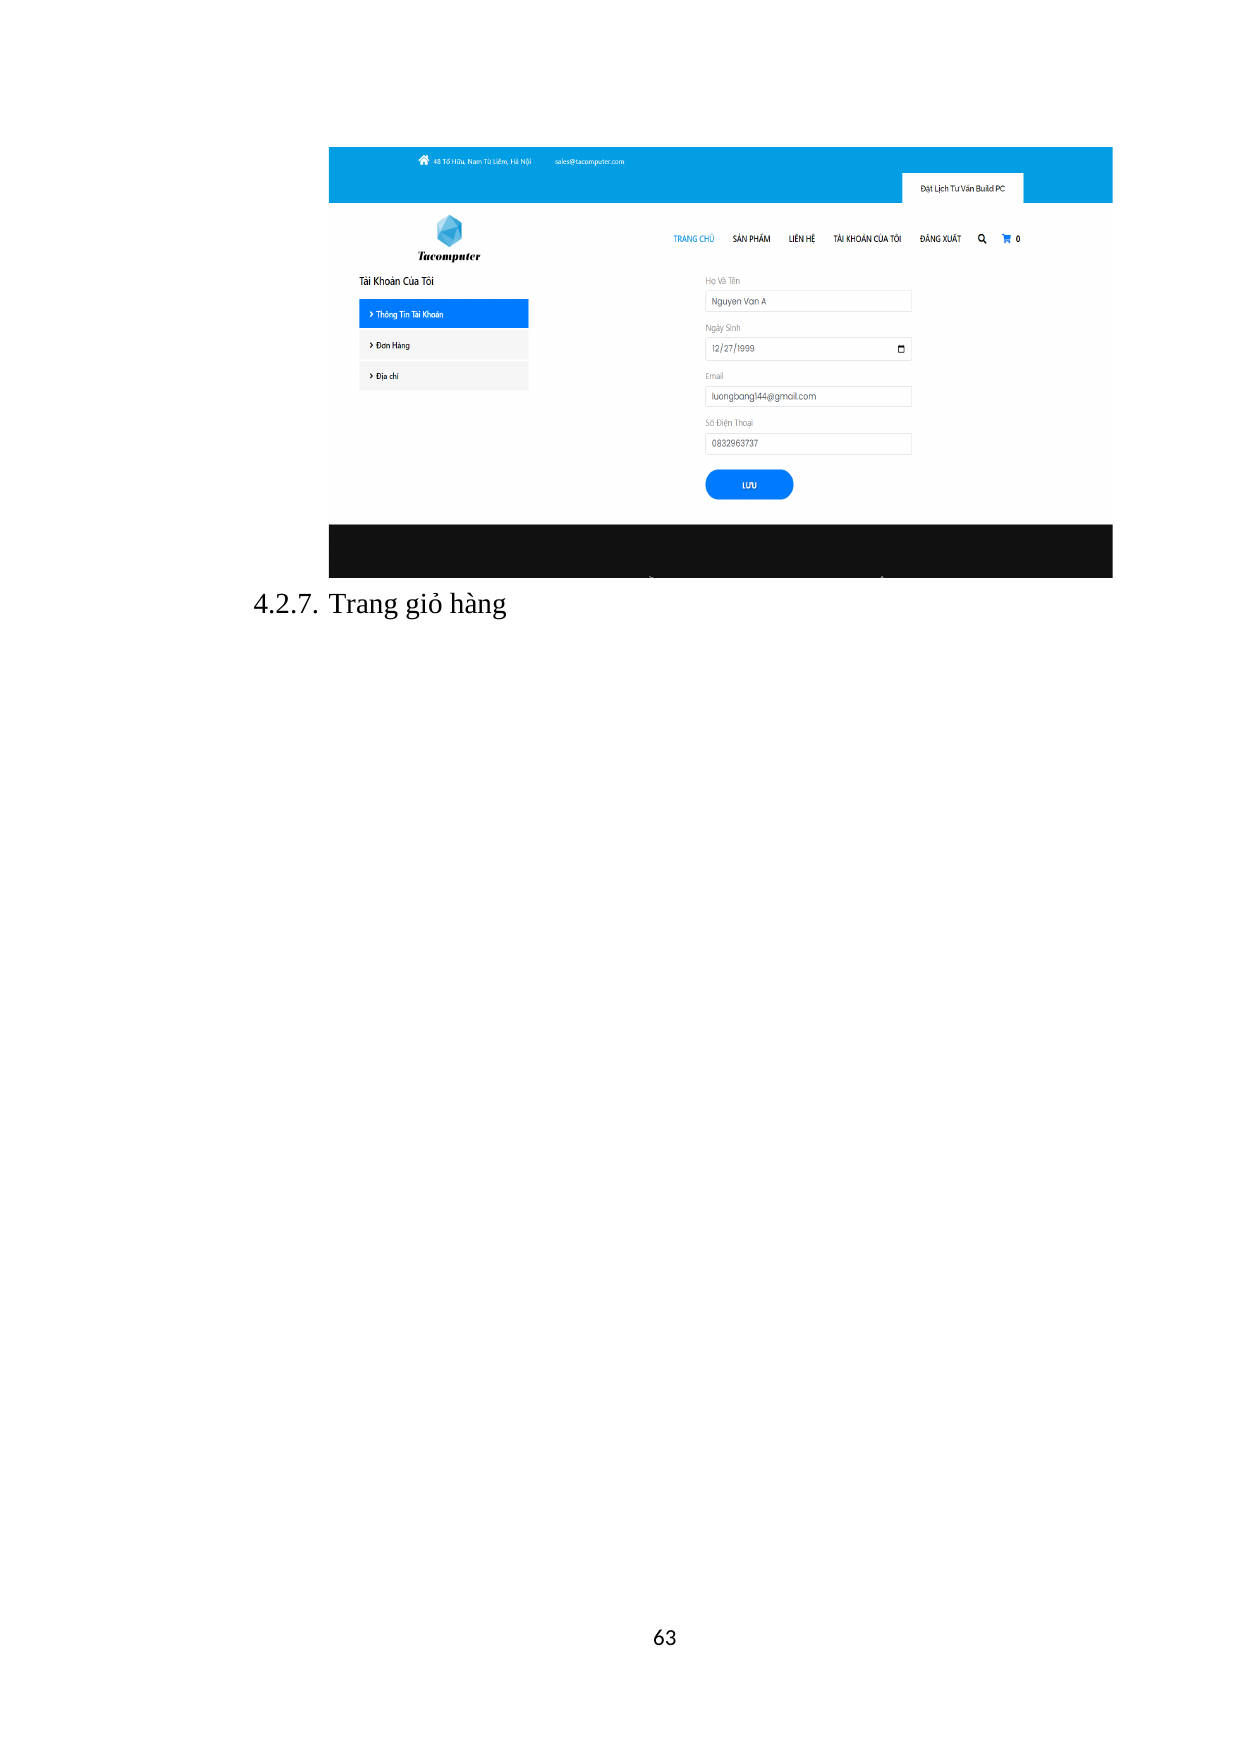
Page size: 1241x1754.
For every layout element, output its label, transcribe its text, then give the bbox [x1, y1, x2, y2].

picture [328, 174, 1113, 578]
picture [420, 157, 428, 164]
list Trang giỏ hàng [253, 586, 1122, 620]
